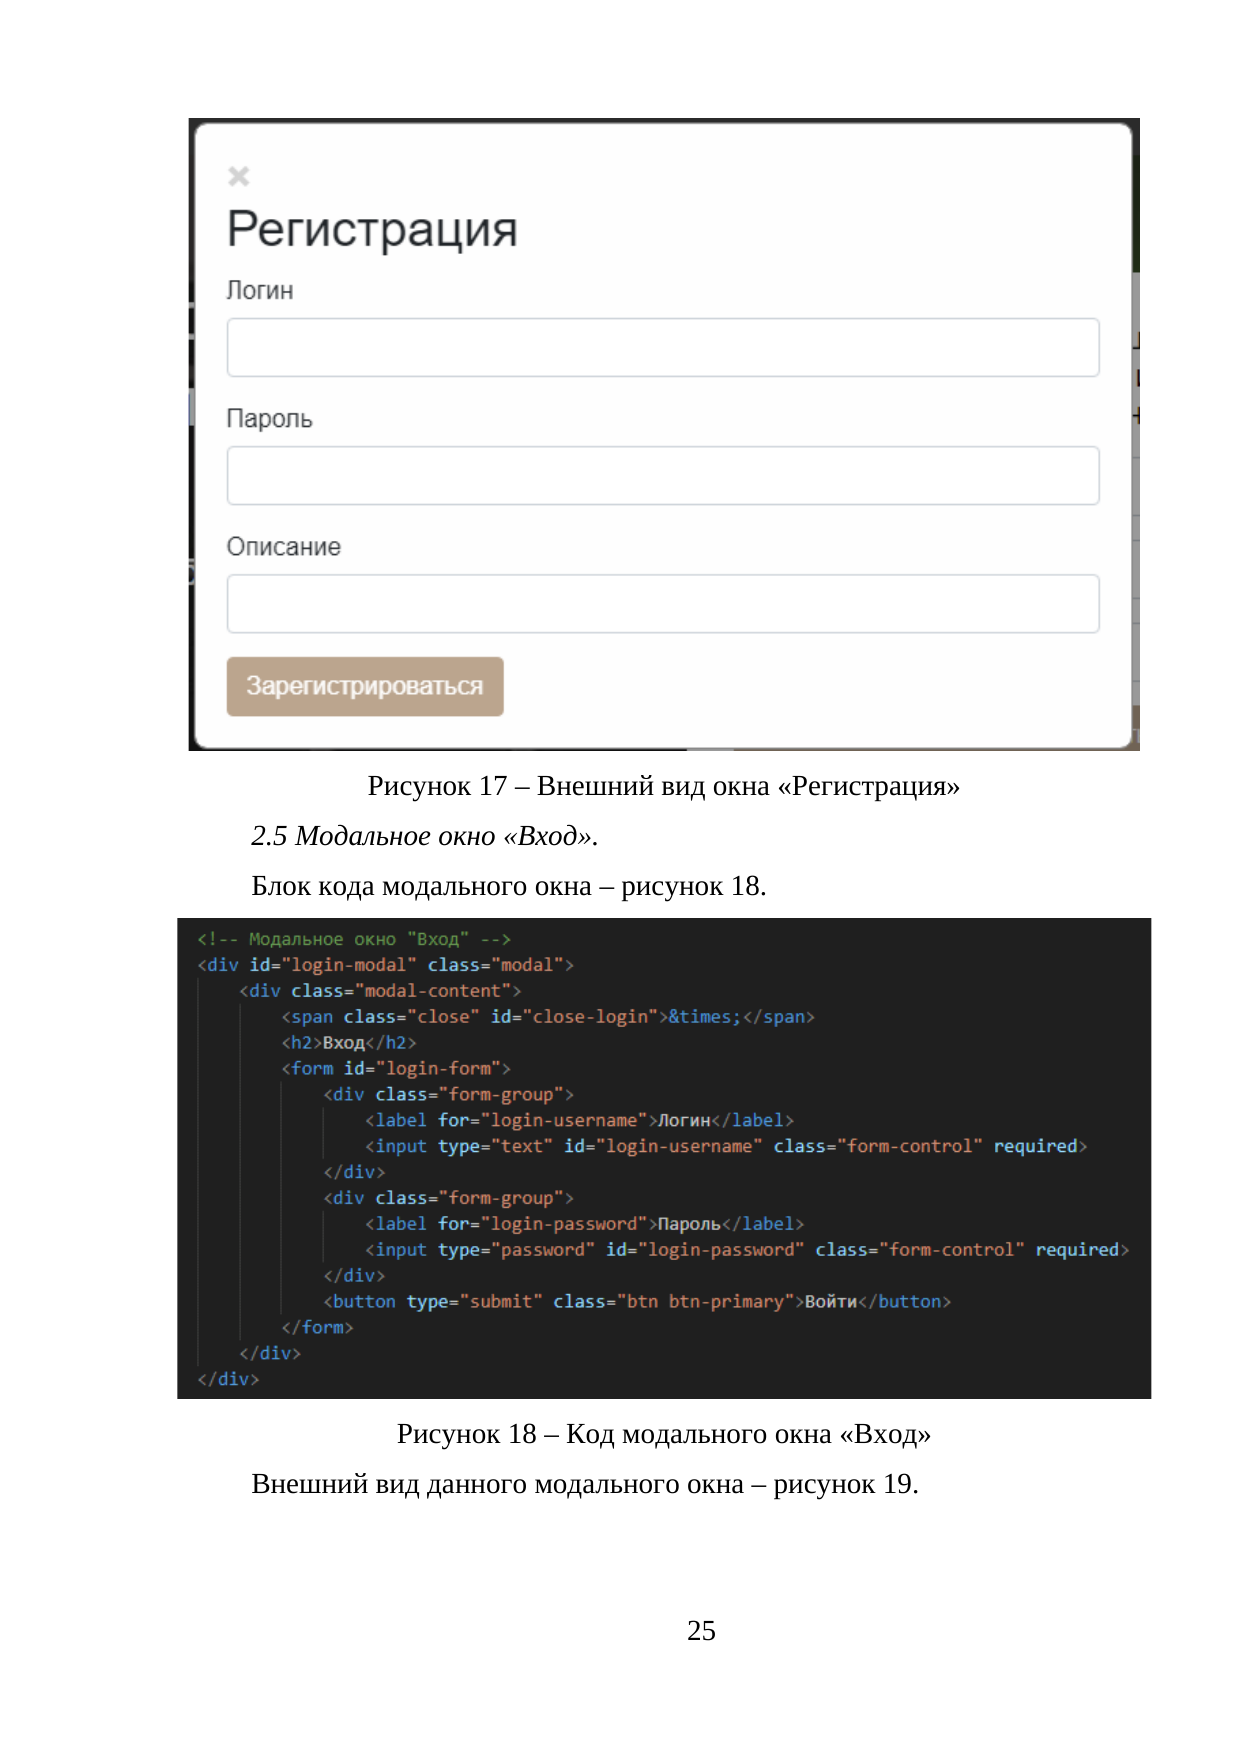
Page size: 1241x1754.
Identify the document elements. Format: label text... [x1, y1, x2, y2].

text Внешний вид данного модального окна – рисунок 19. [177, 1466, 1152, 1499]
text Рисунок 18 – Код модального окна «Вход» [177, 1416, 1152, 1449]
text Блок кода модального окна – рисунок 18. [177, 868, 1152, 902]
picture [188, 118, 1140, 751]
text 2.5 Модальное окно «Вход». [177, 818, 1152, 851]
picture [177, 918, 1152, 1399]
text Рисунок 17 – Внешний вид окна «Регистрация» [177, 768, 1152, 801]
